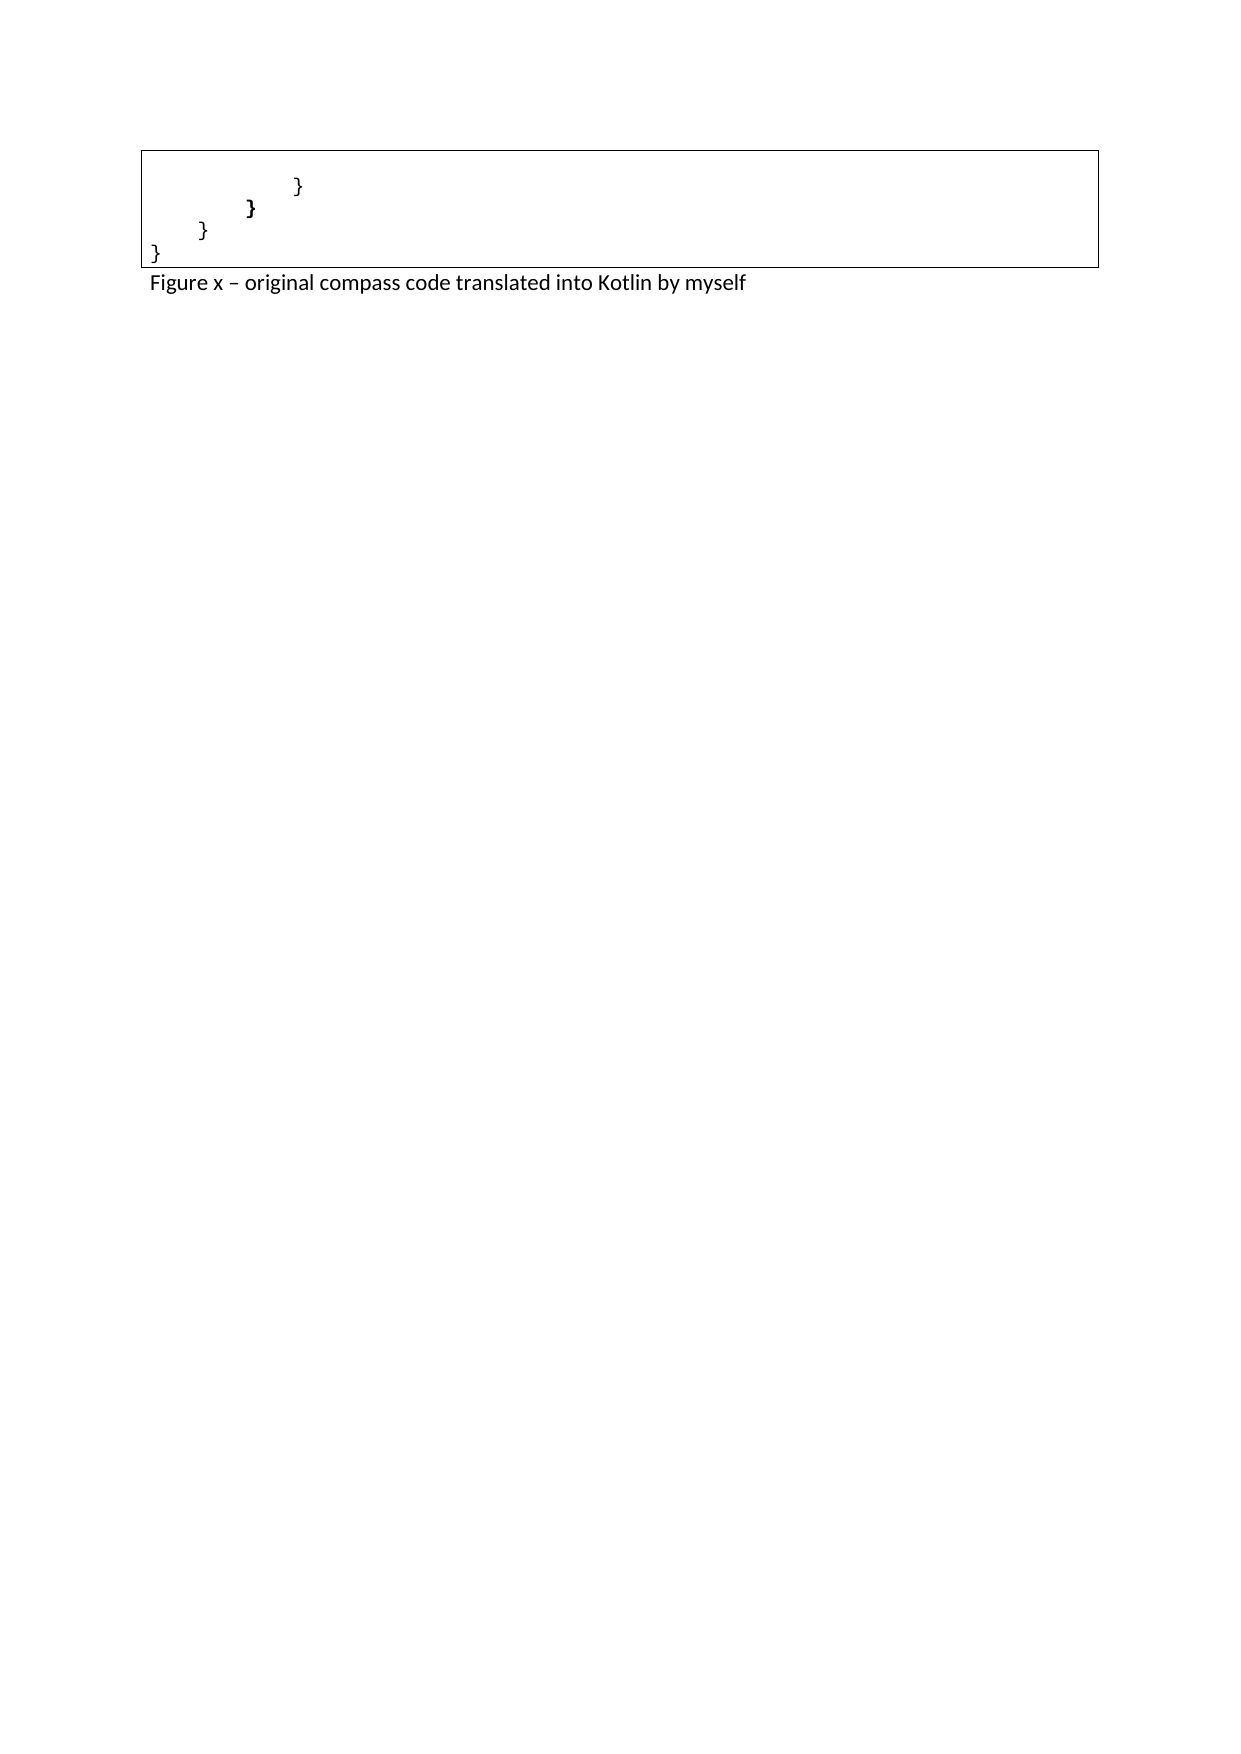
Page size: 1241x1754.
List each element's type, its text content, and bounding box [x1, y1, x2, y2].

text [142, 151, 1098, 267]
text Figure x – original compass code translated into Kotlin by myself [150, 268, 1090, 296]
